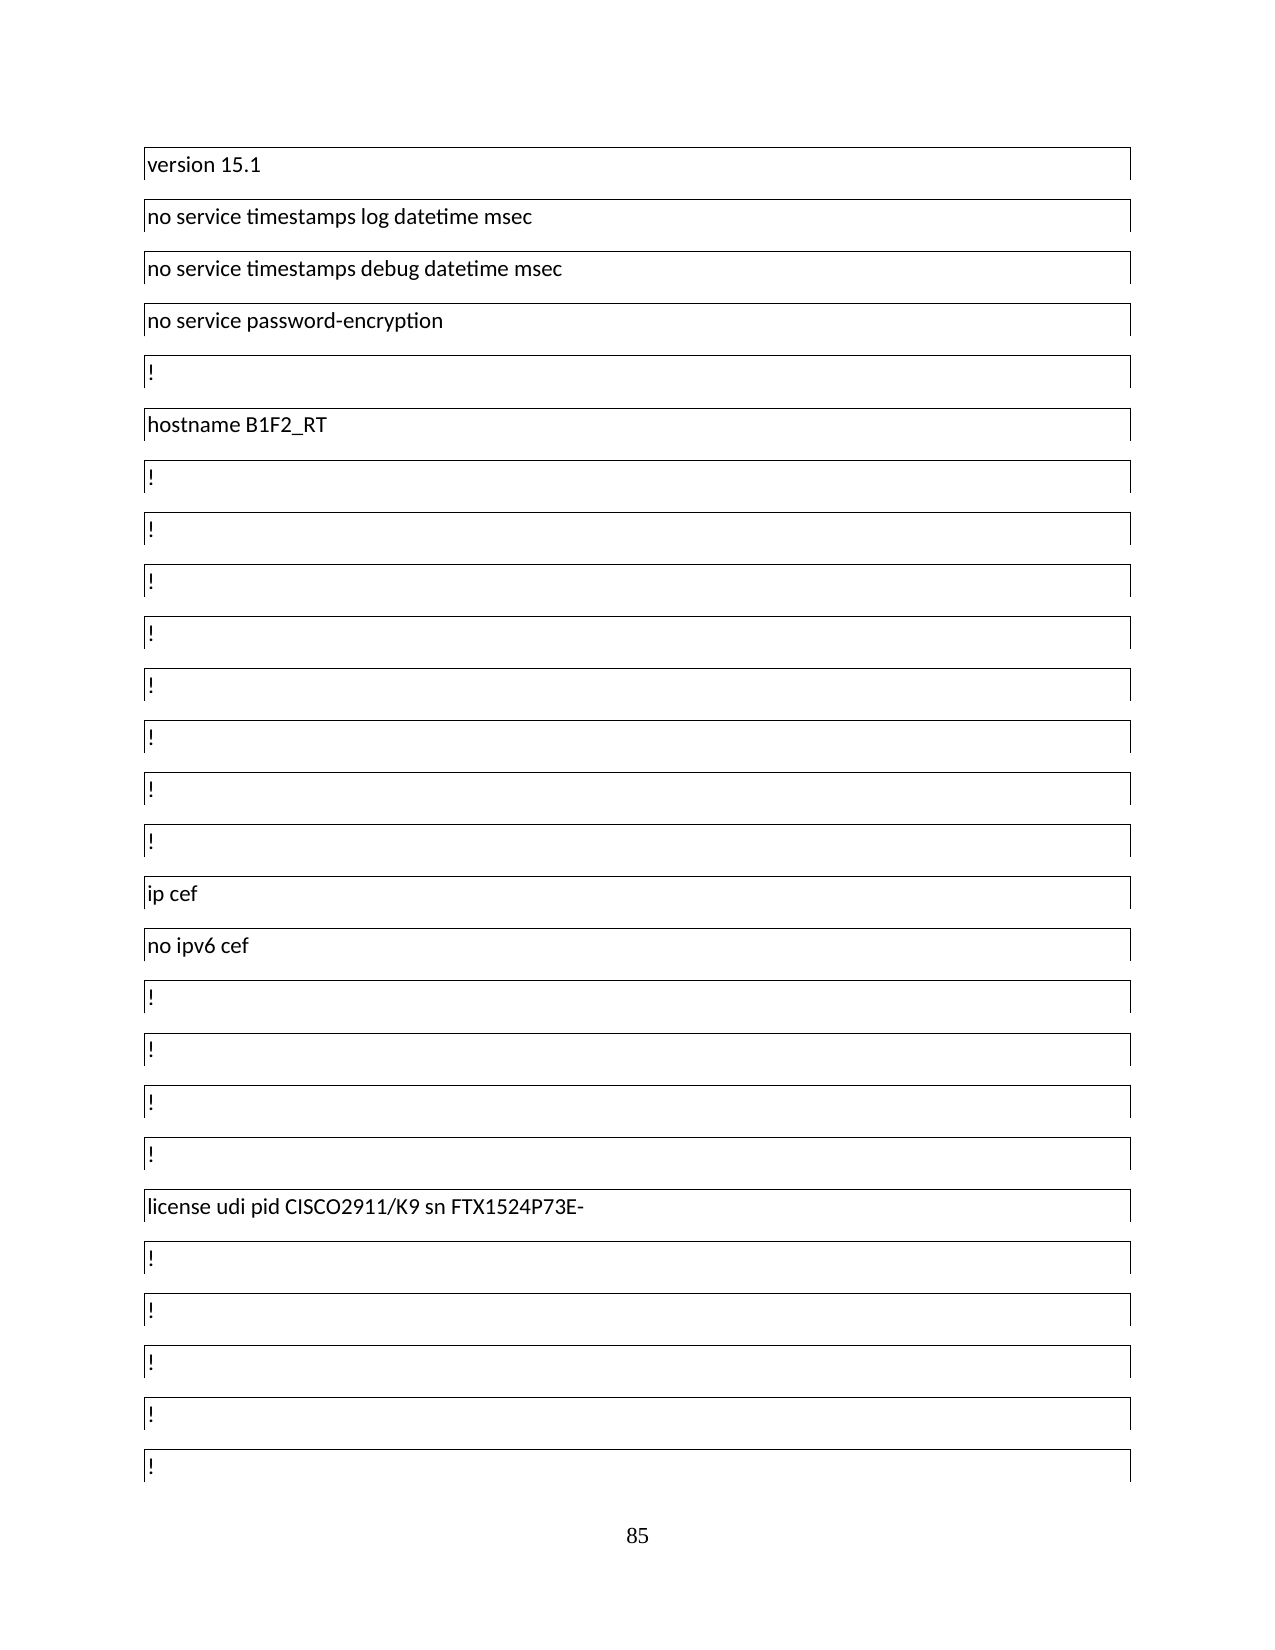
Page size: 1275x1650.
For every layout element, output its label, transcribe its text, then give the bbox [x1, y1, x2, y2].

text license udi pid CISCO2911/K9 sn FTX1524P73E- [145, 1190, 1130, 1222]
text hostname B1F2_RT [145, 409, 1130, 441]
text ! [145, 669, 1130, 701]
text ! [145, 773, 1130, 805]
text ! [145, 825, 1130, 857]
text ! [145, 1450, 1130, 1482]
text ! [145, 1138, 1130, 1170]
text ! [145, 721, 1130, 753]
text ! [145, 1034, 1130, 1066]
text version 15.1 [145, 148, 1130, 180]
text ! [145, 1294, 1130, 1326]
text ! [145, 461, 1130, 493]
text ! [145, 1086, 1130, 1118]
text ! [145, 617, 1130, 649]
text ! [145, 513, 1130, 545]
text no ipv6 cef [145, 929, 1130, 961]
text no service timestamps debug datetime msec [145, 252, 1130, 284]
text no service timestamps log datetime msec [145, 200, 1130, 232]
text ! [145, 1242, 1130, 1274]
text ! [145, 1346, 1130, 1378]
text ! [145, 565, 1130, 597]
text ! [145, 1398, 1130, 1430]
text ! [145, 981, 1130, 1013]
text ! [145, 356, 1130, 388]
text no service password-encryption [145, 304, 1130, 336]
text ip cef [145, 877, 1130, 909]
